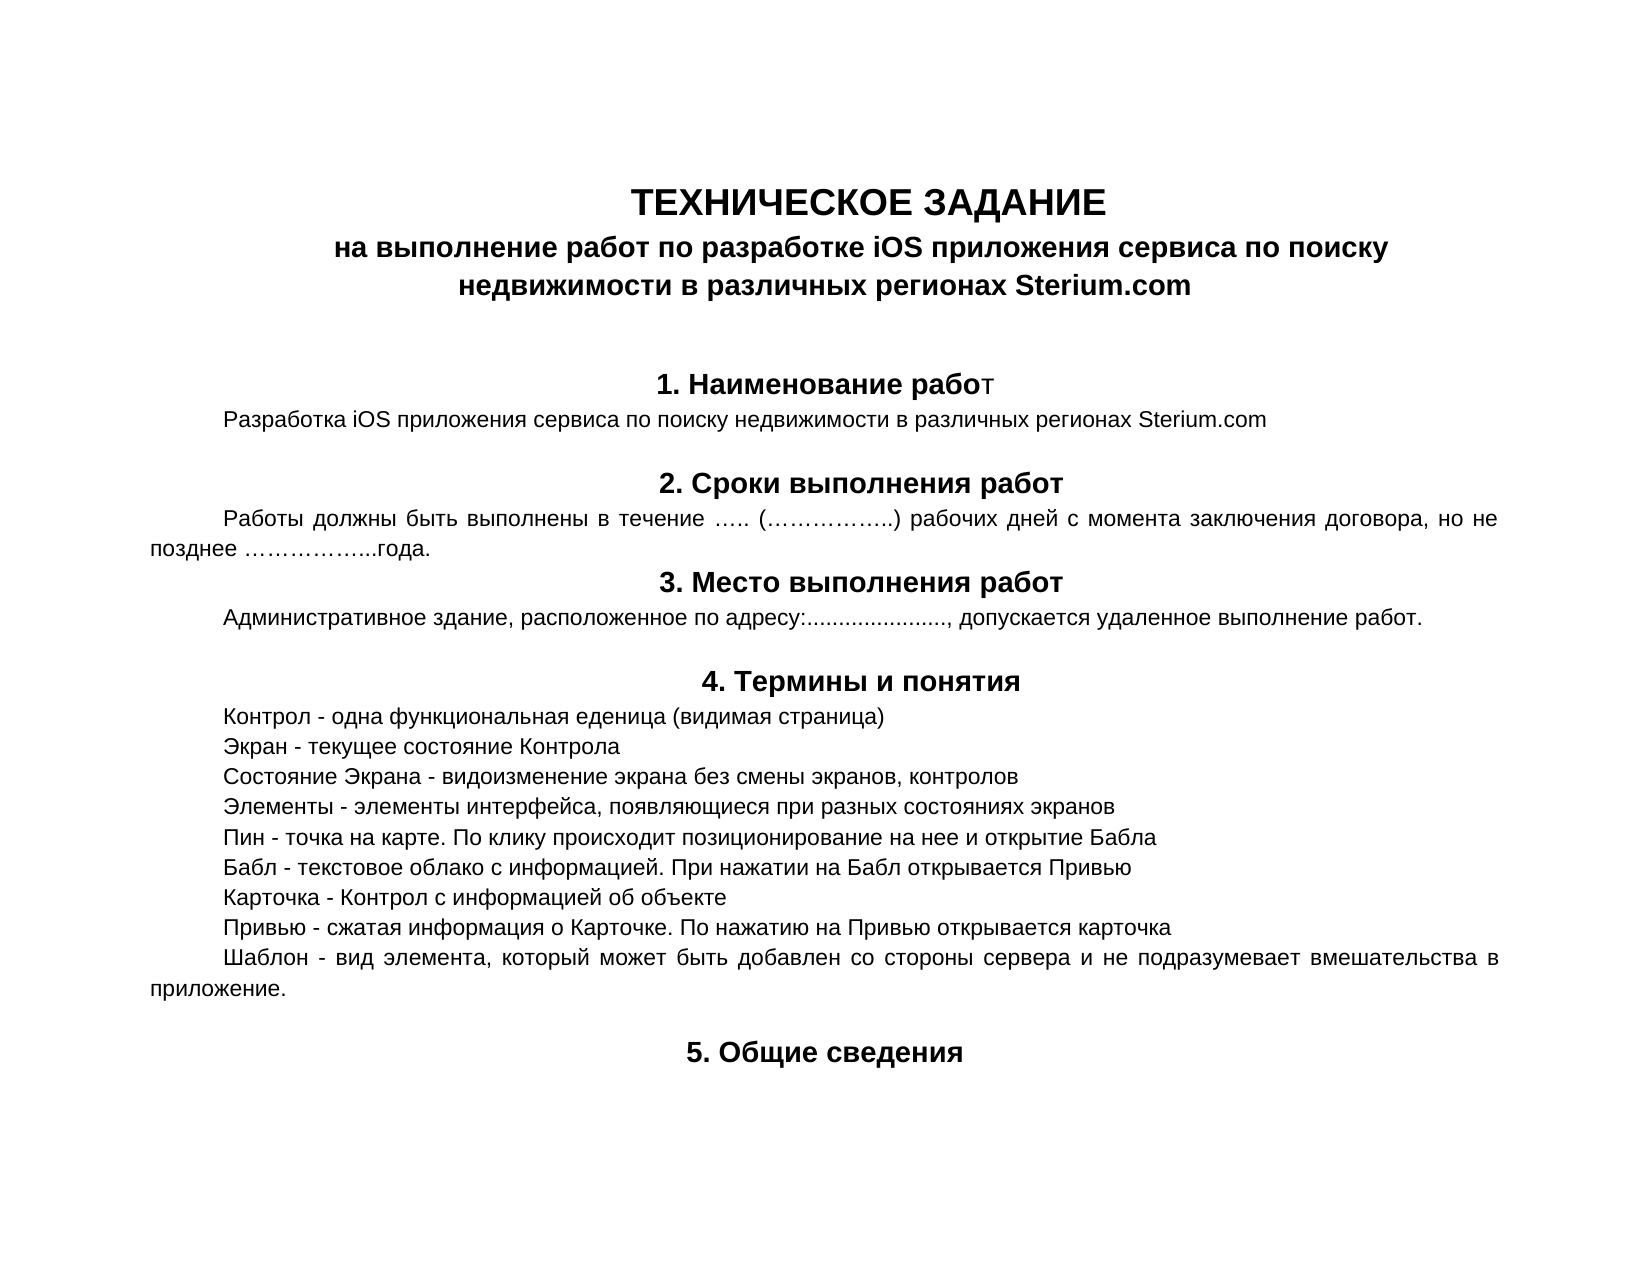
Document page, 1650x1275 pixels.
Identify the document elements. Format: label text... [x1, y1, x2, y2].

text Шаблон - вид элемента, который может быть добавлен со стороны сервера и не подразумевает вмешательства в приложение. [150, 944, 1500, 1001]
text Состояние Экрана - видоизменение экрана без смены экранов, контролов [150, 763, 1500, 789]
text 1. Наименование работ [150, 367, 1500, 401]
text Контрол - одна функциональная еденица (видимая страница) [150, 703, 1500, 729]
text Работы должны быть выполнены в течение ….. (……………..) рабочих дней с момента заключения договора, но не позднее ……………...года. [150, 505, 1500, 561]
text ТЕХНИЧЕСКОЕ ЗАДАНИЕ [150, 180, 1587, 223]
text 4. Термины и понятия [150, 664, 1500, 698]
text Привью - сжатая информация о Карточке. По нажатию на Привью открывается карточка [150, 914, 1500, 941]
text 3. Место выполнения работ [150, 565, 1500, 599]
text 2. Сроки выполнения работ [150, 466, 1500, 500]
text Бабл - текстовое облако с информацией. При нажатии на Бабл открывается Привью [150, 854, 1500, 880]
text Административное здание, расположенное по адресу:......................, допускается удаленное выполнение работ. [150, 604, 1500, 630]
text на выполнение работ по разработке iOS приложения сервиса по поиску недвижимости в различных регионах Sterium.com [150, 230, 1500, 302]
text Элементы - элементы интерфейса, появляющиеся при разных состояниях экранов [150, 793, 1500, 820]
text Пин - точка на карте. По клику происходит позиционирование на нее и открытие Бабла [150, 823, 1500, 850]
text Экран - текущее состояние Контрола [150, 733, 1500, 759]
text Разработка iOS приложения сервиса по поиску недвижимости в различных регионах Sterium.com [150, 406, 1500, 432]
text Карточка - Контрол с информацией об объекте [150, 884, 1500, 910]
text 5. Общие сведения [150, 1035, 1500, 1068]
